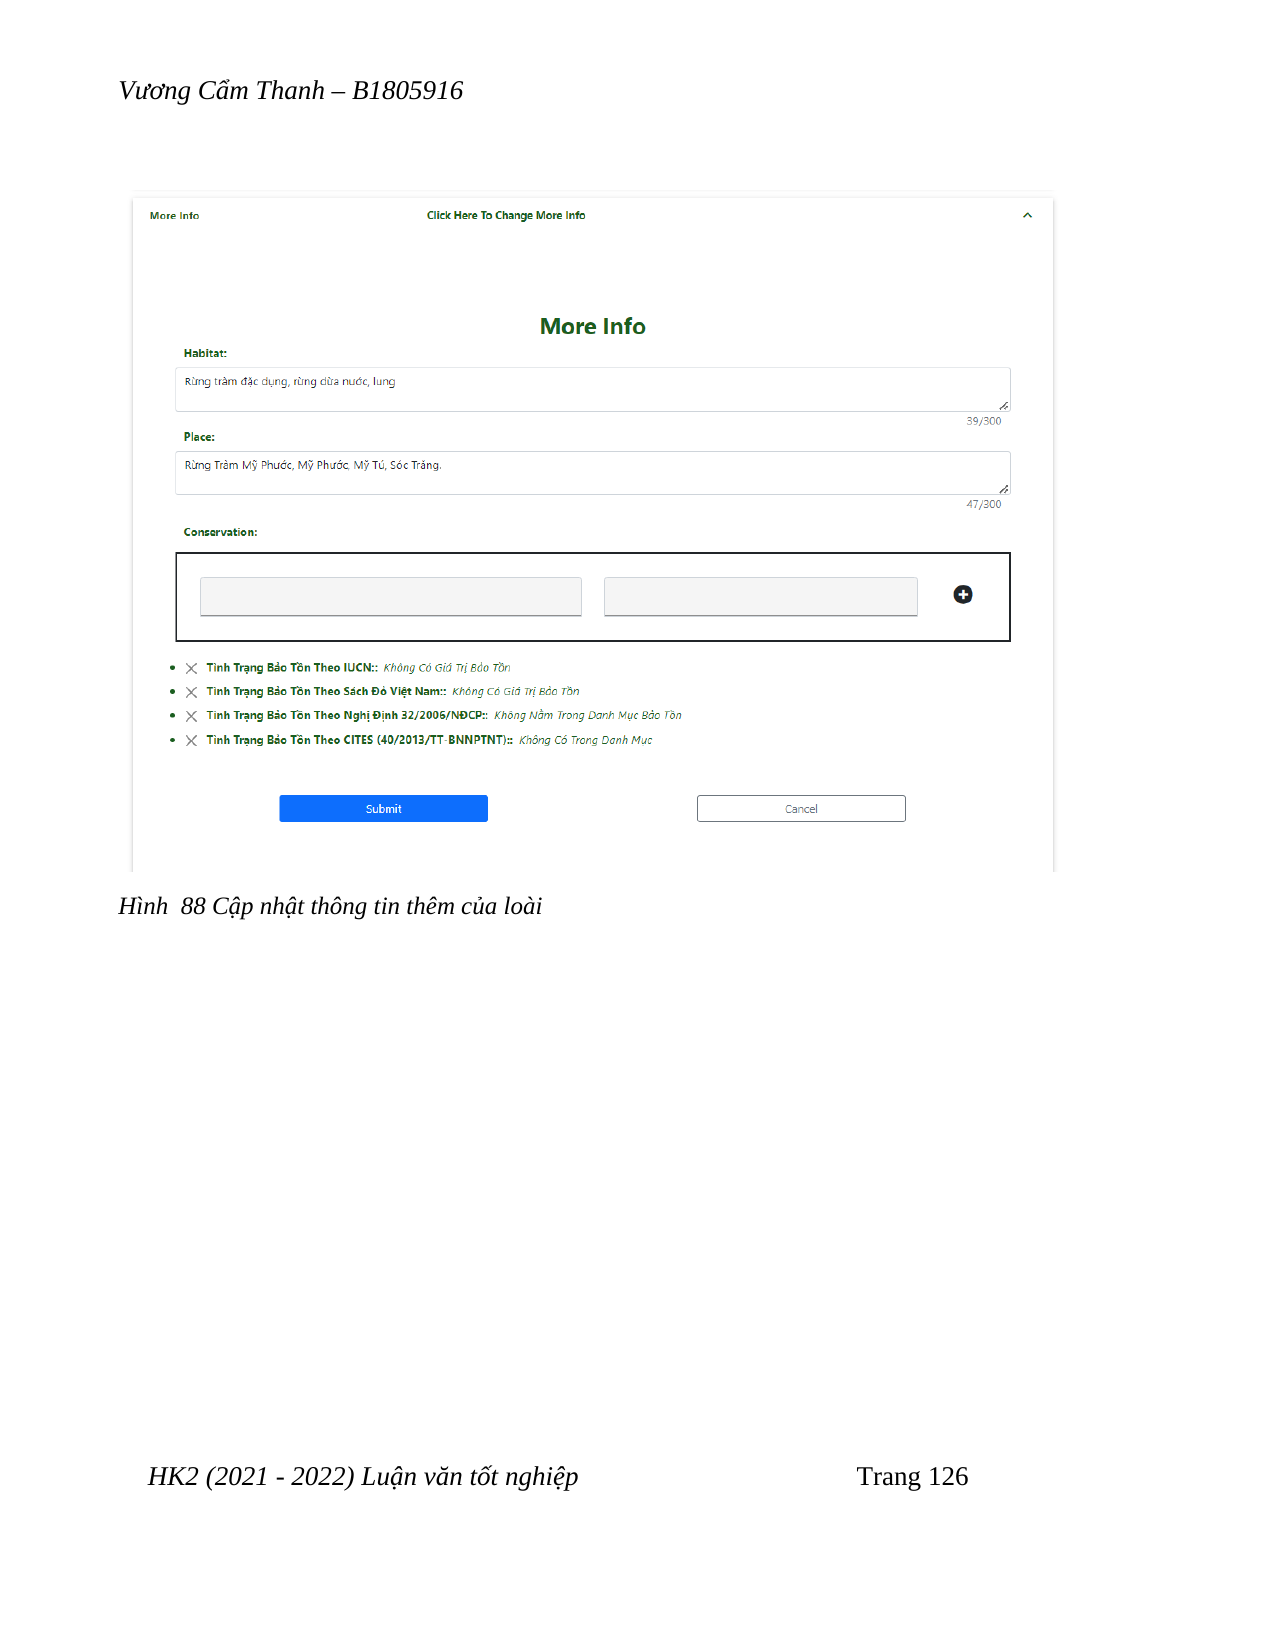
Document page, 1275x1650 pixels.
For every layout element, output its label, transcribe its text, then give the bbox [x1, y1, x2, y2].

text Hình Cập nhật thông tin thêm của loài [118, 895, 1157, 920]
picture [118, 190, 1069, 872]
